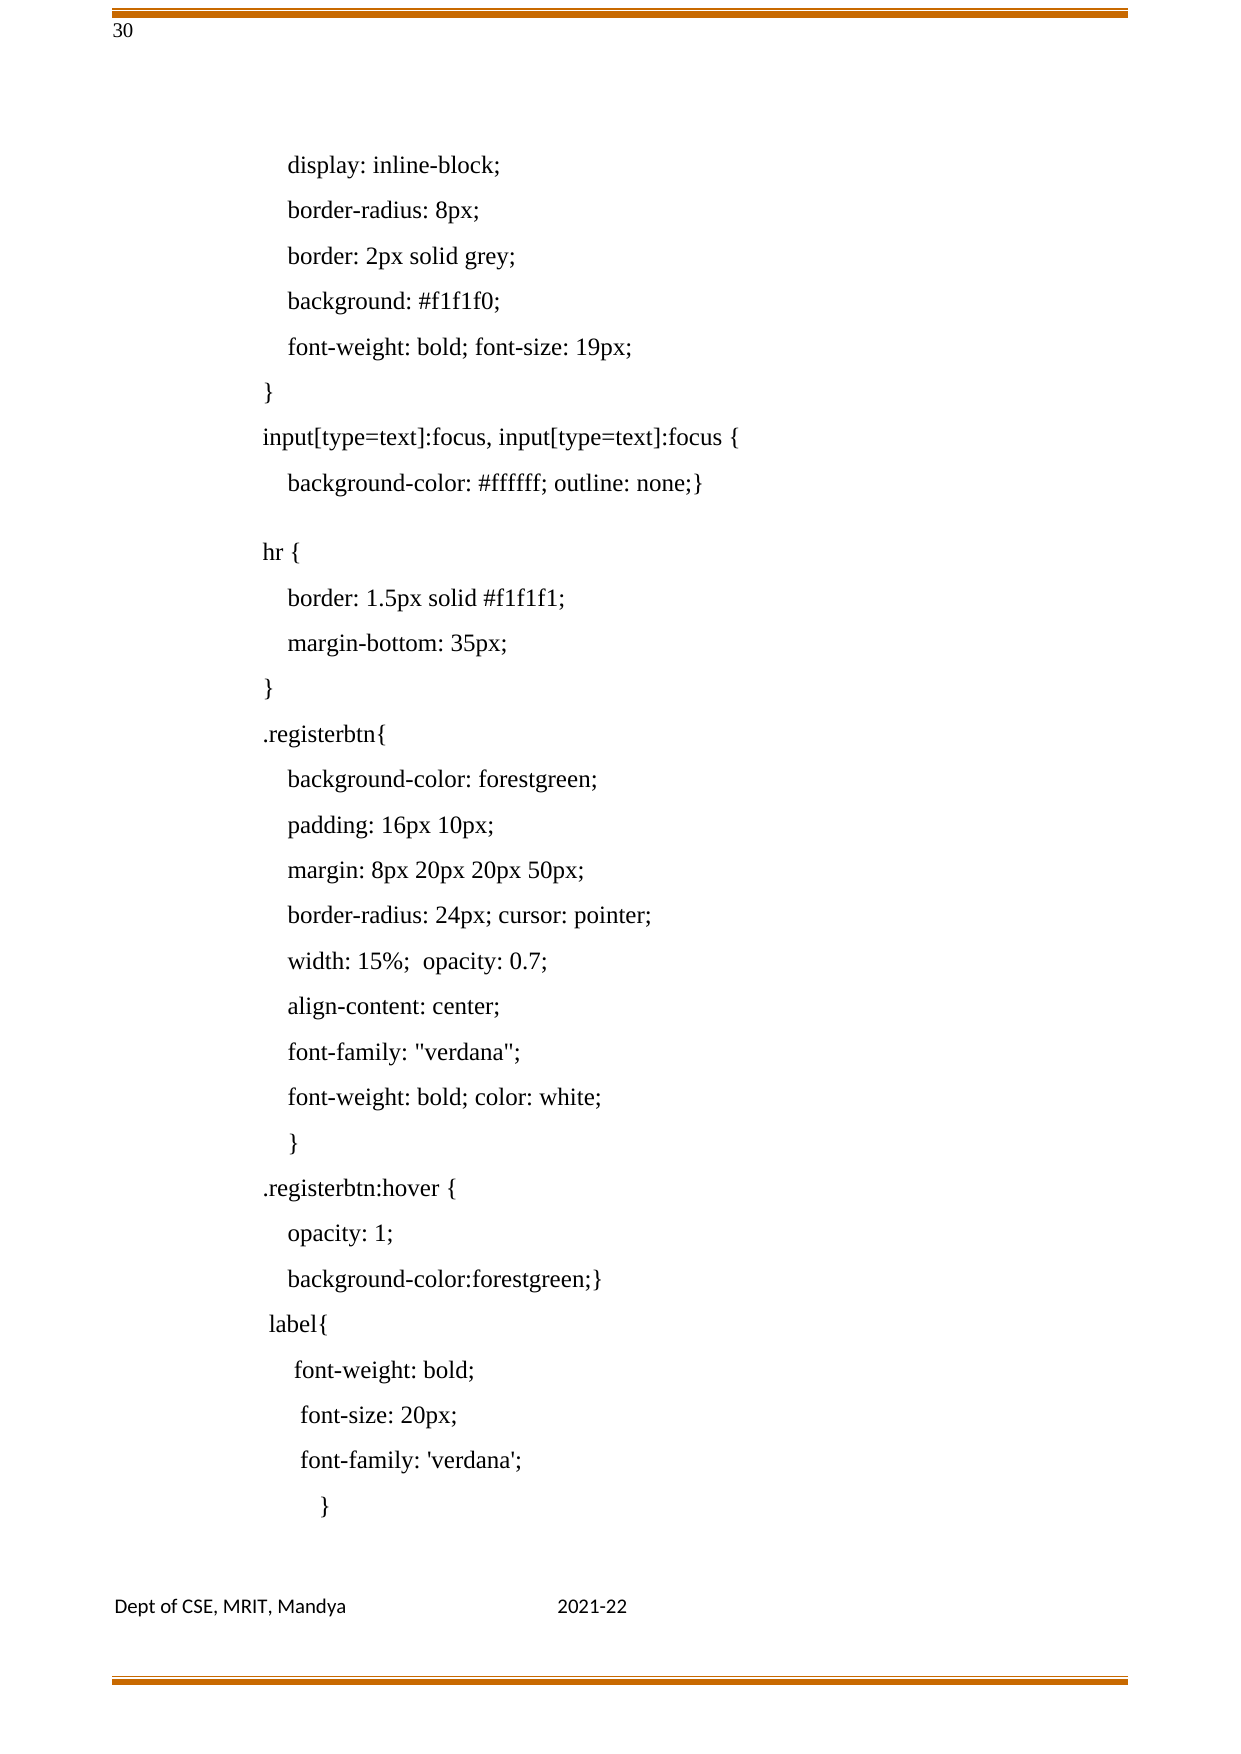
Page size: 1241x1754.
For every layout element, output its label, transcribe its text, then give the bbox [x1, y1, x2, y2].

text background-color: #ffffff; outline: none;} [262, 468, 1075, 497]
text } [262, 1128, 1075, 1156]
text border-radius: 8px; [262, 195, 1075, 224]
text label{ [262, 1309, 1075, 1338]
text background: #f1f1f0; [262, 286, 1075, 315]
text border: 1.5px solid #f1f1f1; [262, 583, 1075, 611]
text } [262, 1491, 1075, 1520]
text font-weight: bold; [262, 1355, 1075, 1383]
text opacity: 1; [262, 1218, 1075, 1247]
text margin-bottom: 35px; [262, 628, 1075, 657]
text .registerbtn:hover { [262, 1173, 1075, 1202]
text hr { [262, 537, 1075, 566]
text margin: 8px 20px 20px 50px; [262, 855, 1075, 884]
text .registerbtn{ [262, 719, 1075, 748]
text background-color:forestgreen;} [262, 1264, 1075, 1293]
text font-weight: bold; font-size: 19px; [262, 332, 1075, 360]
text display: inline-block; [262, 150, 1075, 179]
text border: 2px solid grey; [262, 241, 1075, 269]
text font-size: 20px; [262, 1400, 1075, 1429]
text width: 15%; opacity: 0.7; [262, 946, 1075, 975]
text align-content: center; [262, 991, 1075, 1020]
text background-color: forestgreen; [262, 764, 1075, 793]
text } [262, 673, 1075, 702]
text input[type=text]:focus, input[type=text]:focus { [262, 422, 1075, 451]
text padding: 16px 10px; [262, 810, 1075, 838]
text font-weight: bold; color: white; [262, 1082, 1075, 1111]
text font-family: 'verdana'; [262, 1446, 1075, 1474]
text font-family: "verdana"; [262, 1037, 1075, 1066]
text border-radius: 24px; cursor: pointer; [262, 901, 1075, 929]
text } [262, 377, 1075, 406]
